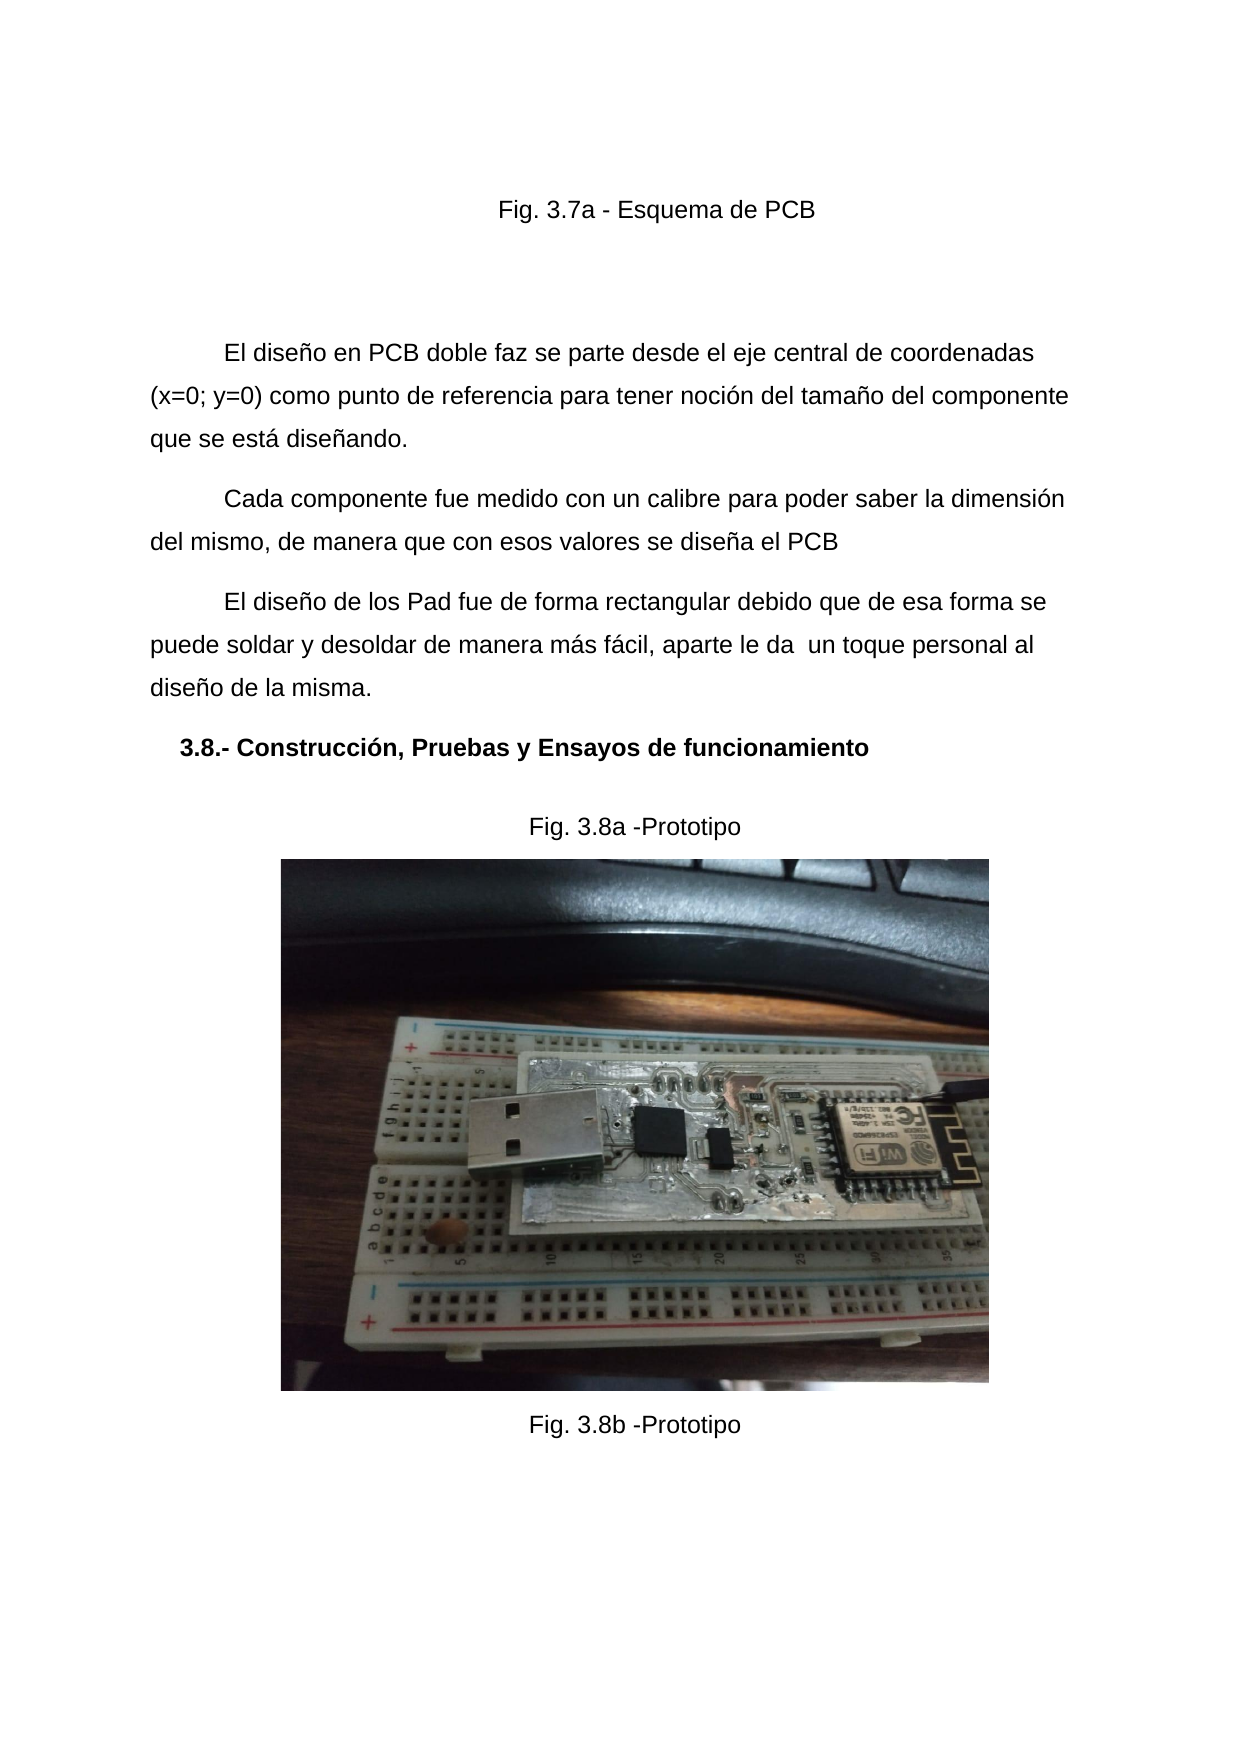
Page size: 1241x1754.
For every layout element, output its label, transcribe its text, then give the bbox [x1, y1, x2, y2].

text Fig. 3.7a - Esquema de PCB [150, 195, 1090, 224]
text Fig. 3.8a -Prototipo [150, 812, 1090, 841]
picture [280, 859, 989, 1391]
text El diseño en PCB doble faz se parte desde el eje central de coordenadas (x=0; y=0) como punto de referencia para tener noción del tamaño del componente que se está diseñando. [150, 338, 1090, 453]
text Cada componente fue medido con un calibre para poder saber la dimensión del mismo, de manera que con esos valores se diseña el PCB [150, 484, 1090, 556]
subtitle 3.8.- Construcción, Pruebas y Ensayos de funcionamiento [150, 733, 1086, 762]
text El diseño de los Pad fue de forma rectangular debido que de esa forma se puede soldar y desoldar de manera más fácil, aparte le da un toque personal al diseño de la misma. [150, 587, 1090, 702]
text Fig. 3.8b -Prototipo [150, 1410, 1090, 1438]
